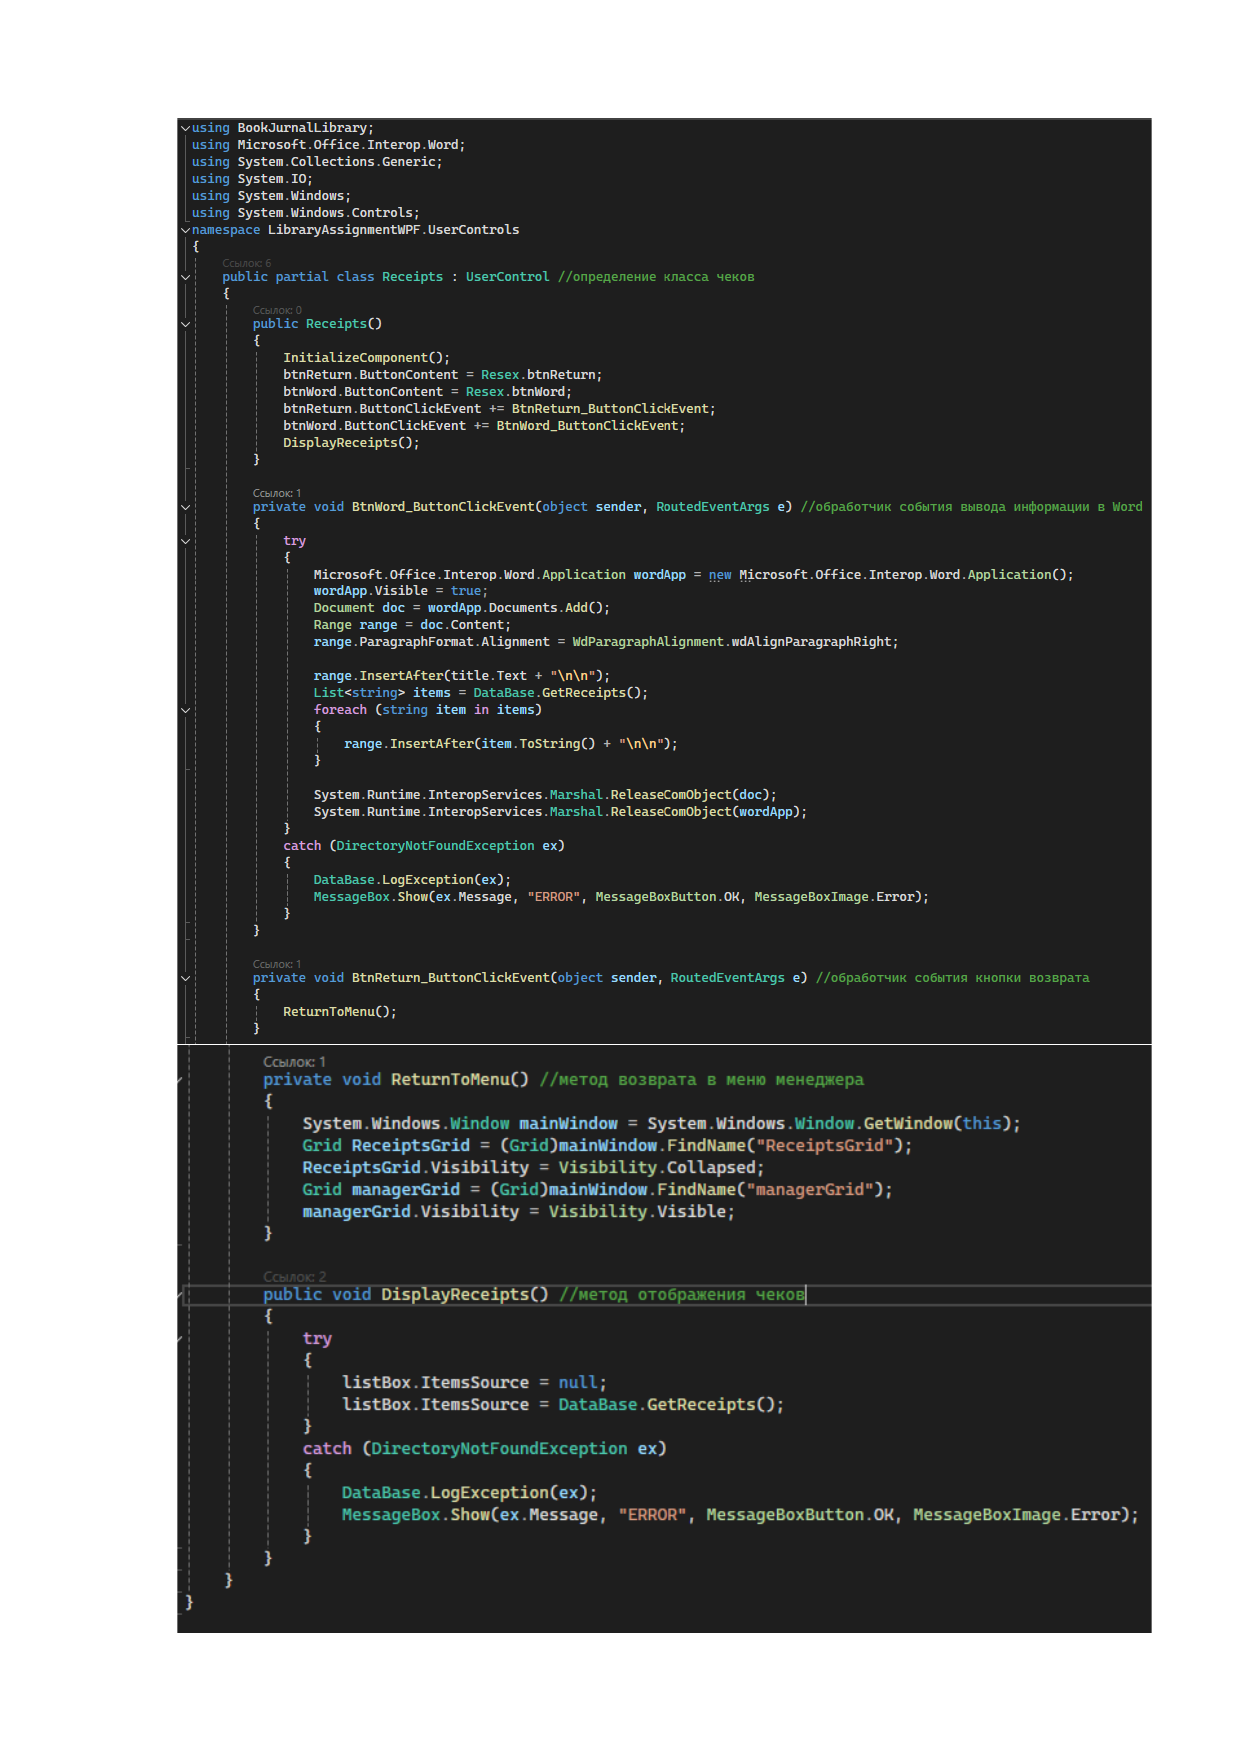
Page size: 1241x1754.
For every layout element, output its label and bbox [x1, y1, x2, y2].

picture [177, 1045, 1152, 1633]
picture [177, 118, 1152, 1044]
